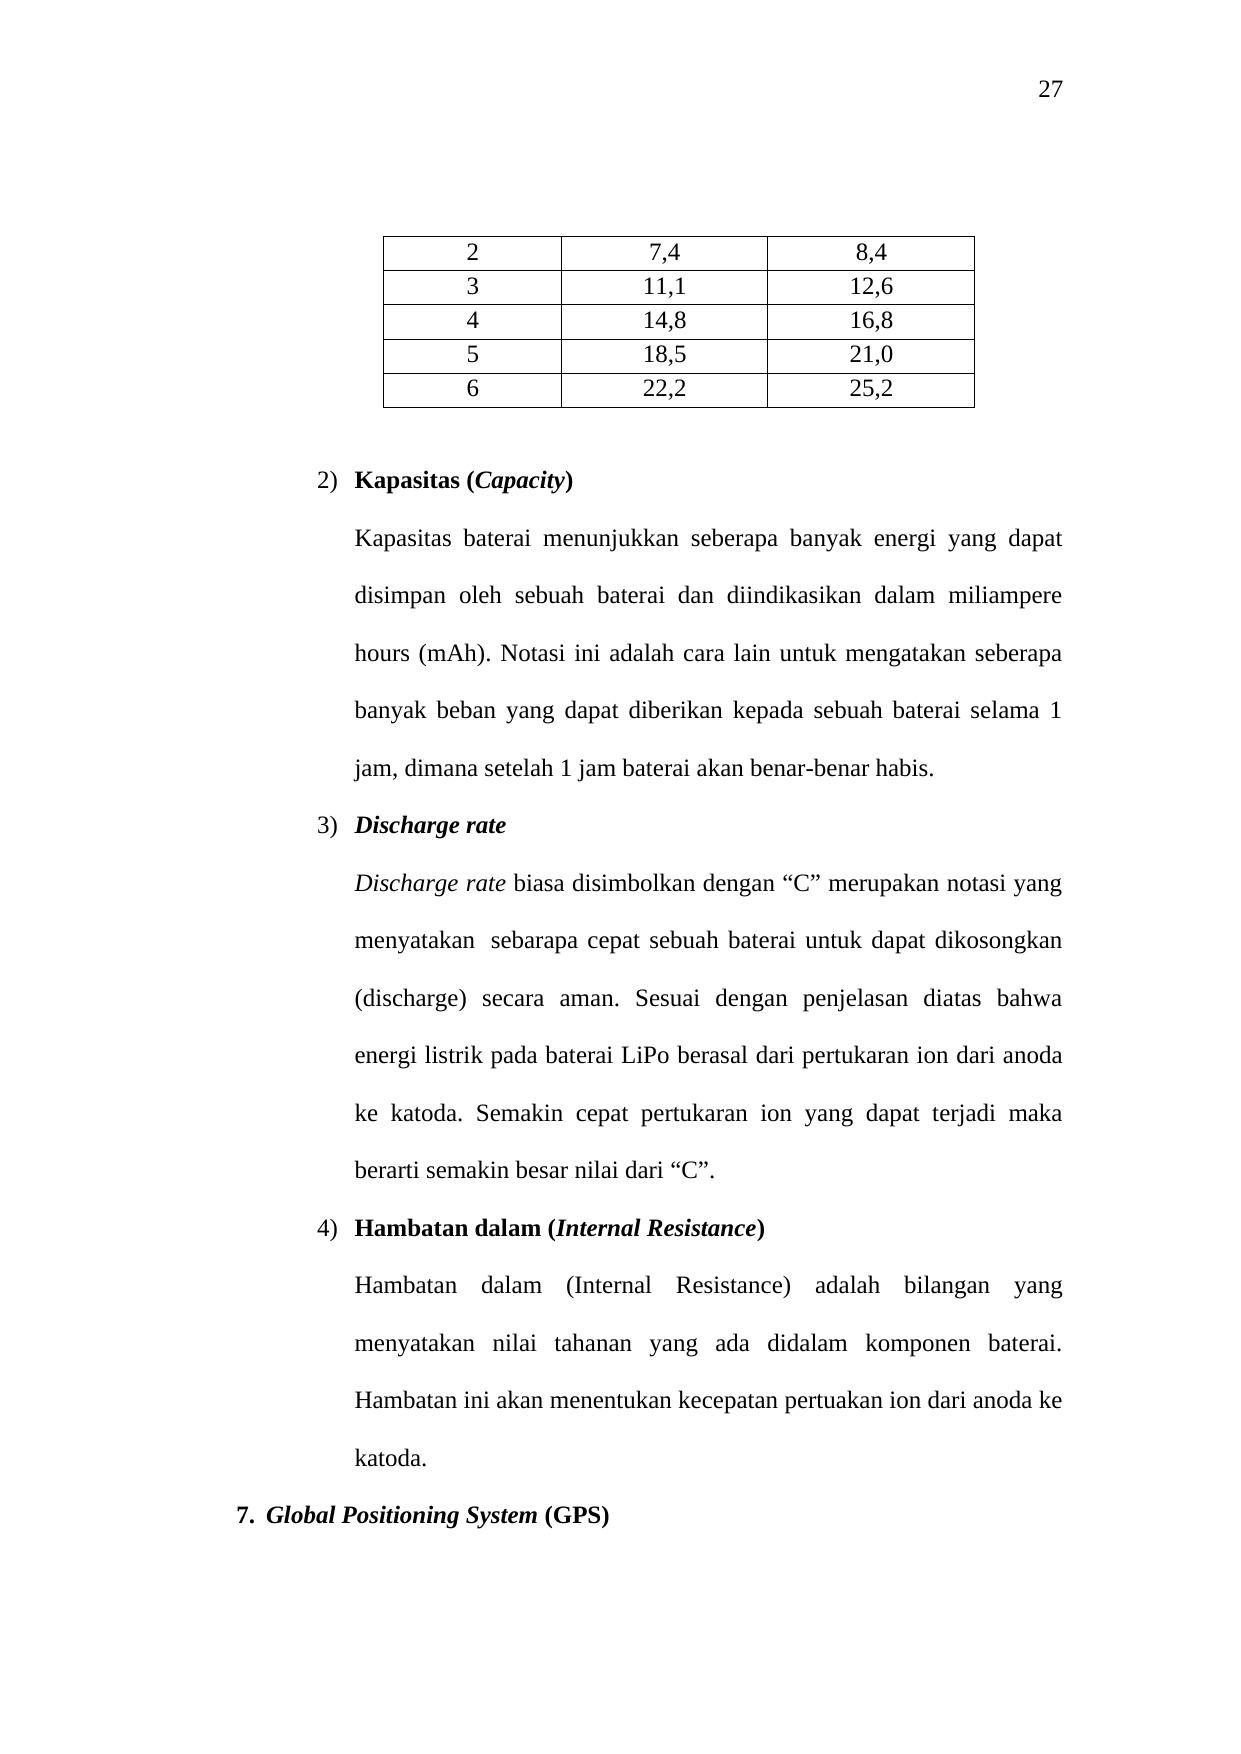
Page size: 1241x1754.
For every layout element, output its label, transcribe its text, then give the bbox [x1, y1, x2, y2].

table_cell 11,1 [562, 271, 767, 304]
table_cell 2 [384, 237, 561, 270]
table_cell 16,8 [768, 305, 974, 338]
table_cell 12,6 [768, 271, 974, 304]
table_cell 6 [384, 374, 561, 407]
table_cell 3 [384, 271, 561, 304]
table_cell 21,0 [768, 340, 974, 372]
table_cell 7,4 [562, 237, 767, 270]
list Kapasitas baterai menunjukkan seberapa banyak energi yang dapat disimpan oleh sebuah baterai dan diindikasikan dalam miliampere hours (mAh). Notasi ini adalah cara lain untuk mengatakan seberapa banyak beban yang dapat diberikan kepada sebuah baterai selama 1 jam, dimana setelah 1 jam baterai akan benar-benar habis. [354, 523, 1063, 781]
list Hambatan dalam (Internal Resistance) adalah bilangan yang menyatakan nilai tahanan yang ada didalam komponen baterai. Hambatan ini akan menentukan kecepatan pertuakan ion dari anoda ke katoda. [354, 1270, 1063, 1471]
list Discharge rate [317, 810, 1063, 839]
list Global Positioning System (GPS) [236, 1500, 1063, 1529]
table_cell 14,8 [562, 305, 767, 338]
list Hambatan dalam (Internal Resistance) [317, 1213, 1063, 1241]
list Kapasitas (Capacity) [317, 465, 1063, 494]
table_cell 22,2 [562, 374, 767, 407]
list Discharge rate biasa disimbolkan dengan “C” merupakan notasi yang menyatakan sebarapa cepat sebuah baterai untuk dapat dikosongkan (discharge) secara aman. Sesuai dengan penjelasan diatas bahwa energi listrik pada baterai LiPo berasal dari pertukaran ion dari anoda ke katoda. Semakin cepat pertukaran ion yang dapat terjadi maka berarti semakin besar nilai dari “C”. [354, 868, 1063, 1184]
table_cell 25,2 [768, 374, 974, 407]
table_cell 4 [384, 305, 561, 338]
table_cell 8,4 [768, 237, 974, 270]
table_cell 5 [384, 340, 561, 372]
table_cell 18,5 [562, 340, 767, 372]
